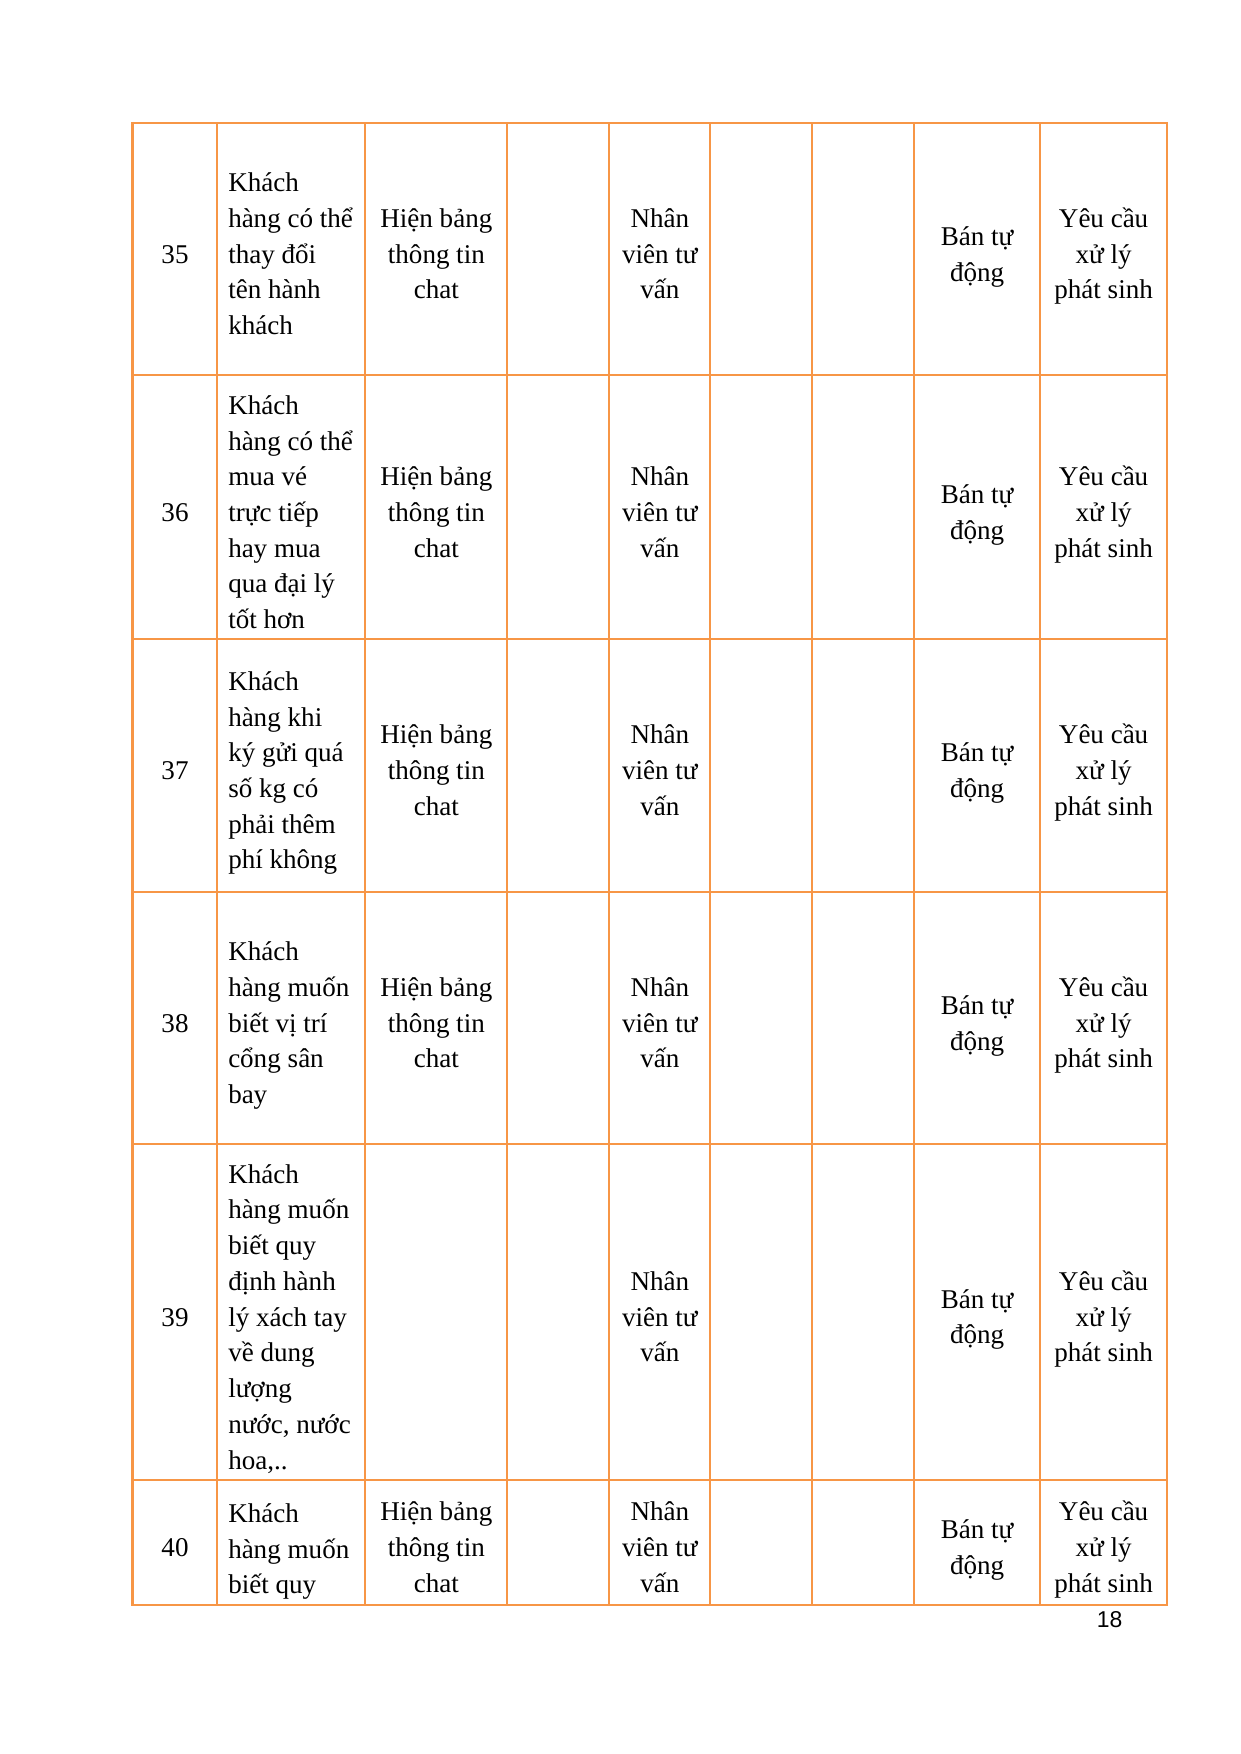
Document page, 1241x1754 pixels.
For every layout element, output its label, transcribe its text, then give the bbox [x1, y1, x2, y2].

table_cell [711, 376, 811, 638]
table_cell [813, 124, 913, 374]
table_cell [1041, 124, 1166, 374]
table_cell Khách hàng khi ký gửi quá số kg có phải thêm phí không [218, 640, 364, 891]
table_cell Yêu cầu xử lý phát sinh [1041, 893, 1166, 1143]
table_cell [366, 124, 506, 374]
table_cell [508, 1481, 608, 1604]
table_cell Yêu cầu xử lý phát sinh [1041, 1145, 1166, 1479]
table_cell [508, 124, 608, 374]
table_cell Nhân viên tư vấn [610, 640, 709, 891]
table_cell 38 [134, 893, 216, 1143]
table_cell Nhân viên tư vấn [610, 1145, 709, 1479]
table_cell [813, 1481, 913, 1604]
table_cell Nhân viên tư vấn [610, 1481, 709, 1604]
table_cell [813, 1145, 913, 1479]
table_cell [508, 1145, 608, 1479]
table_cell Hiện bảng thông tin chat [366, 376, 506, 638]
table_cell Nhân viên tư vấn [610, 893, 709, 1143]
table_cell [218, 1481, 364, 1604]
table_cell Khách hàng có thể thay đổi tên hành khách [218, 124, 364, 374]
table_cell Yêu cầu xử lý phát sinh [1041, 640, 1166, 891]
table_cell [711, 124, 811, 374]
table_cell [1041, 1481, 1166, 1604]
table_cell Khách hàng muốn biết vị trí cổng sân bay [218, 893, 364, 1143]
table_cell Bán tự động [915, 376, 1039, 638]
table_cell Bán tự động [915, 893, 1039, 1143]
table_cell Nhân viên tư vấn [610, 376, 709, 638]
table_cell [508, 893, 608, 1143]
table_cell 37 [134, 640, 216, 891]
table_cell Khách hàng có thể mua vé trực tiếp hay mua qua đại lý tốt hơn [218, 376, 364, 638]
table_cell [711, 1145, 811, 1479]
table_cell [711, 640, 811, 891]
table_cell [711, 1481, 811, 1604]
table_cell Hiện bảng thông tin chat [366, 893, 506, 1143]
table_cell Bán tự động [915, 640, 1039, 891]
table_cell [813, 640, 913, 891]
table_cell [813, 376, 913, 638]
table_cell Hiện bảng thông tin chat [366, 640, 506, 891]
table_cell Bán tự động [915, 124, 1039, 374]
table_cell [366, 1145, 506, 1479]
table_cell 39 [134, 1145, 216, 1479]
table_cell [366, 1481, 506, 1604]
table_cell Yêu cầu xử lý phát sinh [1041, 376, 1166, 638]
table_cell Bán tự động [915, 1145, 1039, 1479]
table_cell [508, 376, 608, 638]
table_cell 35 [134, 124, 216, 374]
table_cell [813, 893, 913, 1143]
table_cell Bán tự động [915, 1481, 1039, 1604]
table_cell 36 [134, 376, 216, 638]
table_cell [508, 640, 608, 891]
table_cell 40 [134, 1481, 216, 1604]
table_cell [711, 893, 811, 1143]
table_cell Khách hàng muốn biết quy định hành lý xách tay về dung lượng nước, nước hoa,.. [218, 1145, 364, 1479]
table_cell Nhân viên tư vấn [610, 124, 709, 374]
